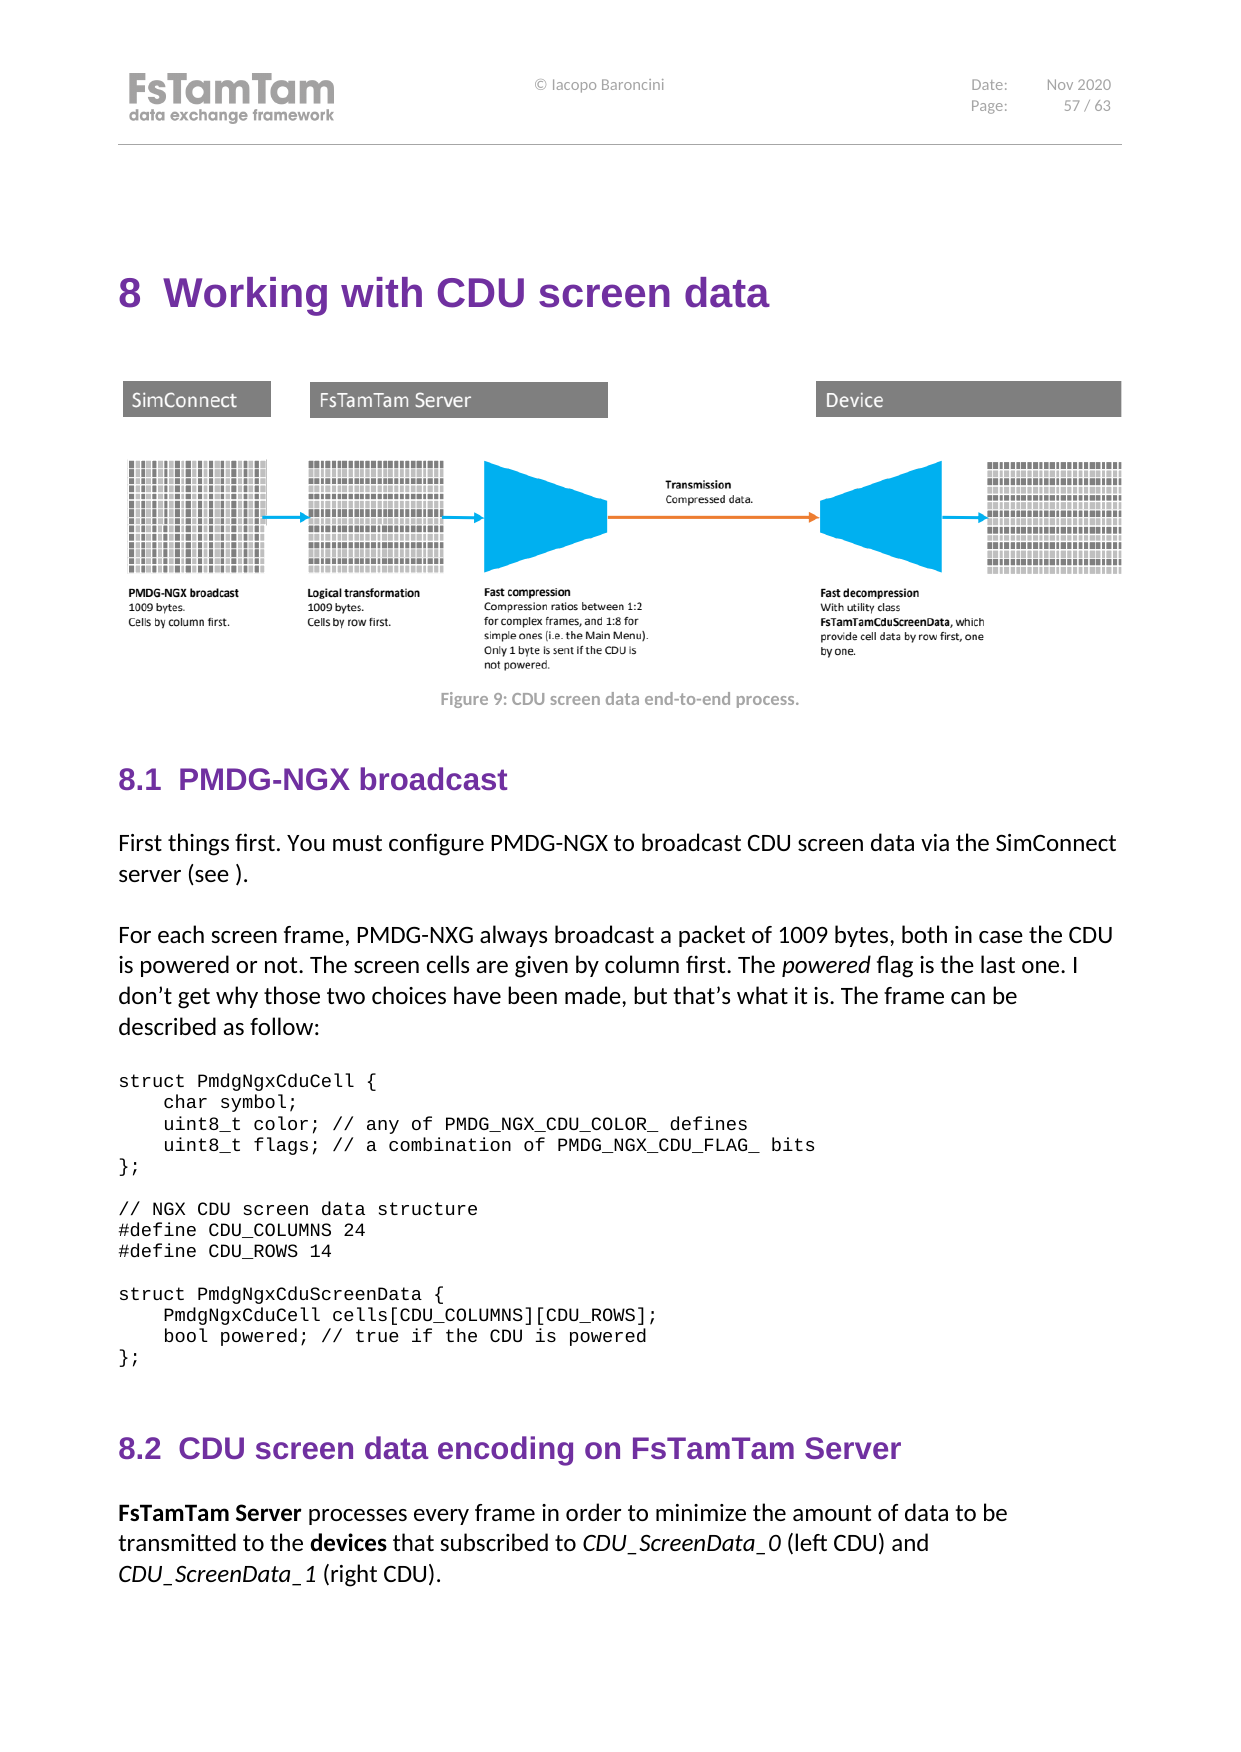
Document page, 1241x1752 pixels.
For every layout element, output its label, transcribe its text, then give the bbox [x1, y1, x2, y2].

subtitle Working with CDU screen data [118, 268, 1122, 316]
text #define CDU_COLUMNS 24 [118, 1221, 1122, 1242]
text #define CDU_ROWS 14 [118, 1242, 1122, 1263]
text bool powered; // true if the CDU is powered [118, 1327, 1122, 1348]
text // NGX CDU screen data structure [118, 1199, 1122, 1221]
text }; [118, 1348, 1122, 1369]
text struct PmdgNgxCduCell { [118, 1072, 1122, 1093]
text char symbol; [118, 1093, 1122, 1114]
text uint8_t color; // any of PMDG_NGX_CDU_COLOR_ defines [118, 1114, 1122, 1136]
subtitle CDU screen data encoding on FsTamTam Server [118, 1430, 1122, 1466]
text uint8_t flags; // a combination of PMDG_NGX_CDU_FLAG_ bits [118, 1136, 1122, 1157]
text For each screen frame, PMDG-NXG always broadcast a packet of 1009 bytes, both in case the CDU is powered or not. The screen cells are given by column first. The powered flag is the last one. I don’t get why those two choices have been made, but that’s what it is. The frame can be described as follow: [118, 919, 1122, 1041]
text Figure 9: CDU screen data end-to-end process. [118, 687, 1122, 710]
text struct PmdgNgxCduScreenData { [118, 1284, 1122, 1306]
subtitle PMDG-NGX broadcast [118, 761, 1122, 797]
text FsTamTam Server processes every frame in order to minimize the amount of data to be transmitted to the devices that subscribed to CDU_ScreenData_0 (left CDU) and CDU_ScreenData_1 (right CDU). [118, 1497, 1122, 1588]
text First things first. You must configure PMDG-NGX to broadcast CDU screen data via the SimConnect server (see 3.4.2). [118, 828, 1122, 889]
text PmdgNgxCduCell cells[CDU_COLUMNS][CDU_ROWS]; [118, 1306, 1122, 1327]
text }; [118, 1157, 1122, 1178]
